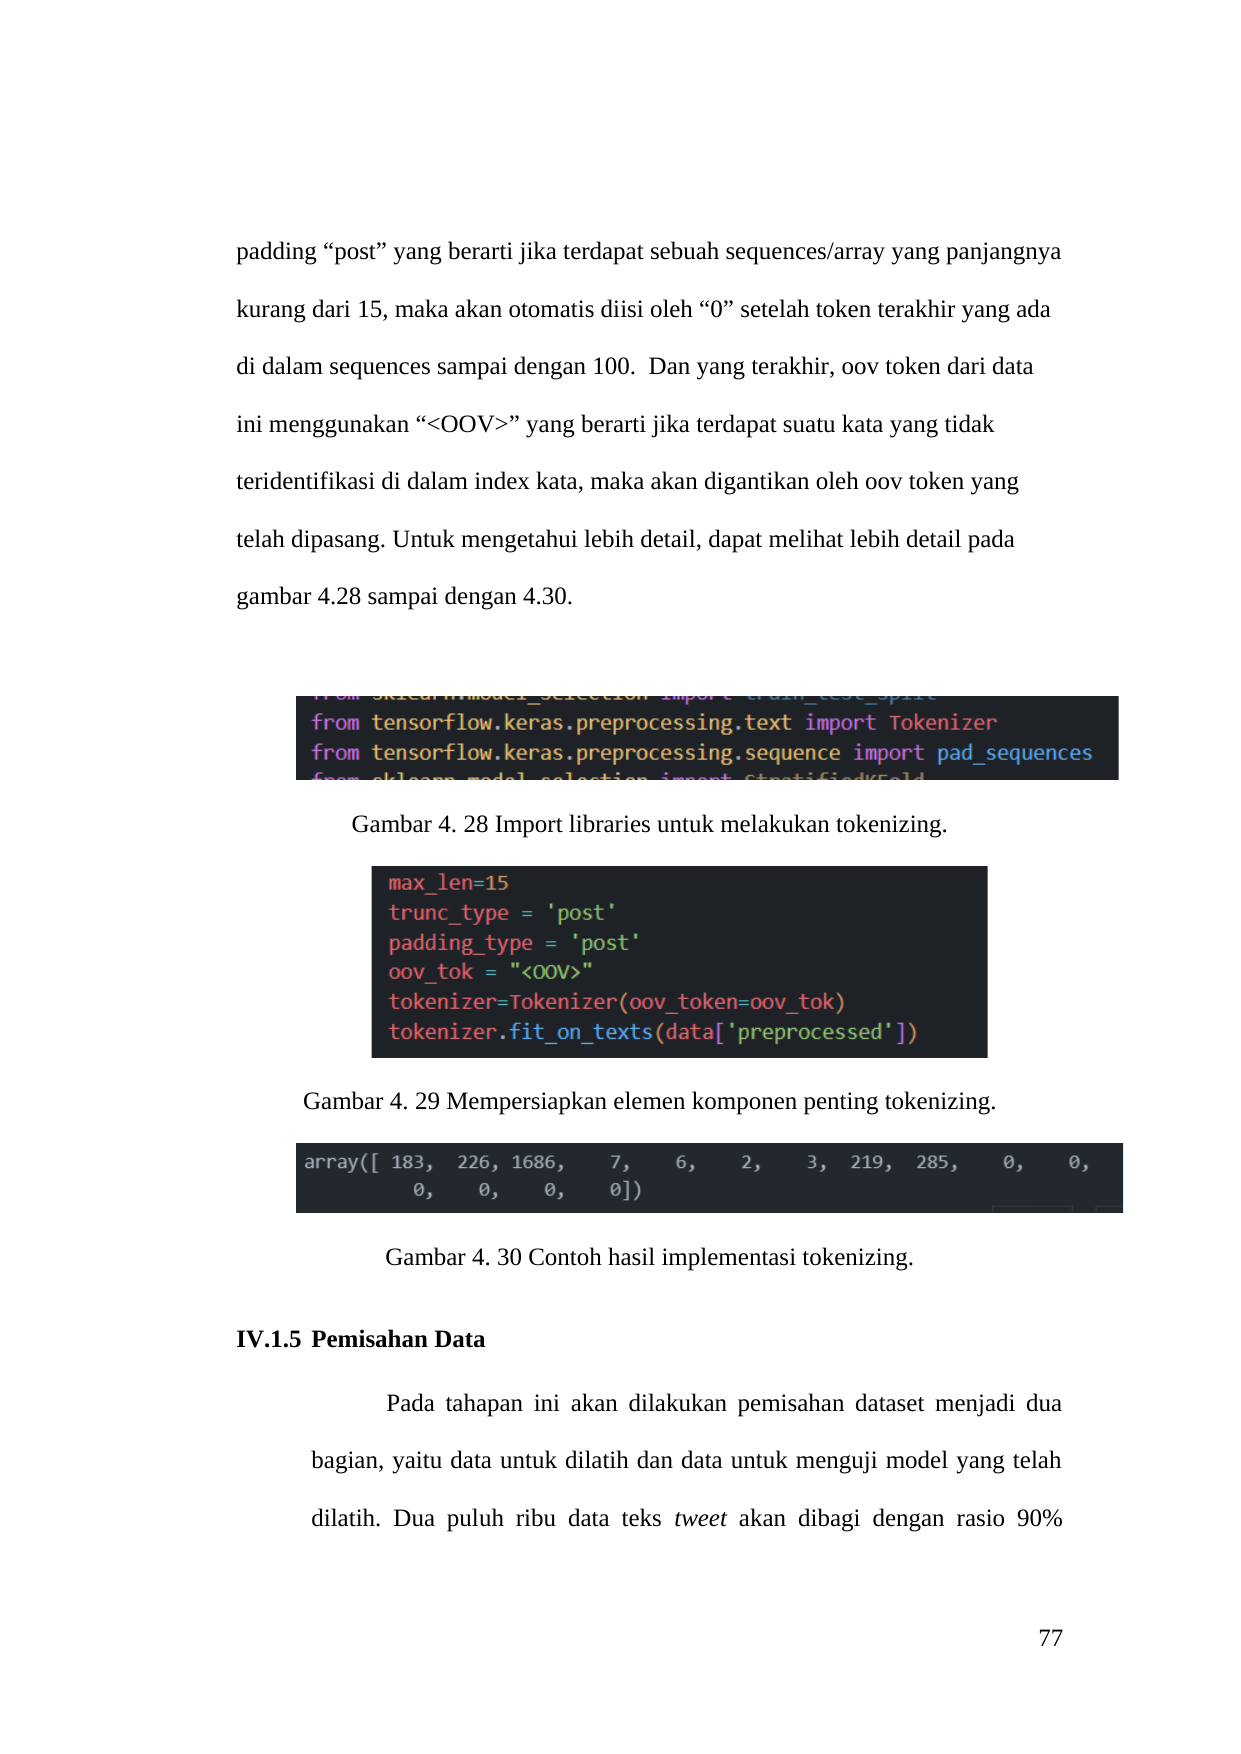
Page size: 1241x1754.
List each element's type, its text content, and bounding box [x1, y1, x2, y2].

picture [296, 696, 1119, 780]
picture [371, 866, 988, 1058]
picture [296, 1143, 1124, 1213]
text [236, 236, 1063, 610]
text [311, 1388, 1063, 1532]
text Gambar 4. 28 Import libraries untuk melakukan tokenizing. [236, 809, 1063, 837]
subtitle Pemisahan Data [236, 1324, 1063, 1353]
text Gambar 4. 29 Mempersiapkan elemen komponen penting tokenizing. [236, 1086, 1063, 1115]
text Gambar 4. 30 Contoh hasil implementasi tokenizing. [236, 1242, 1063, 1270]
